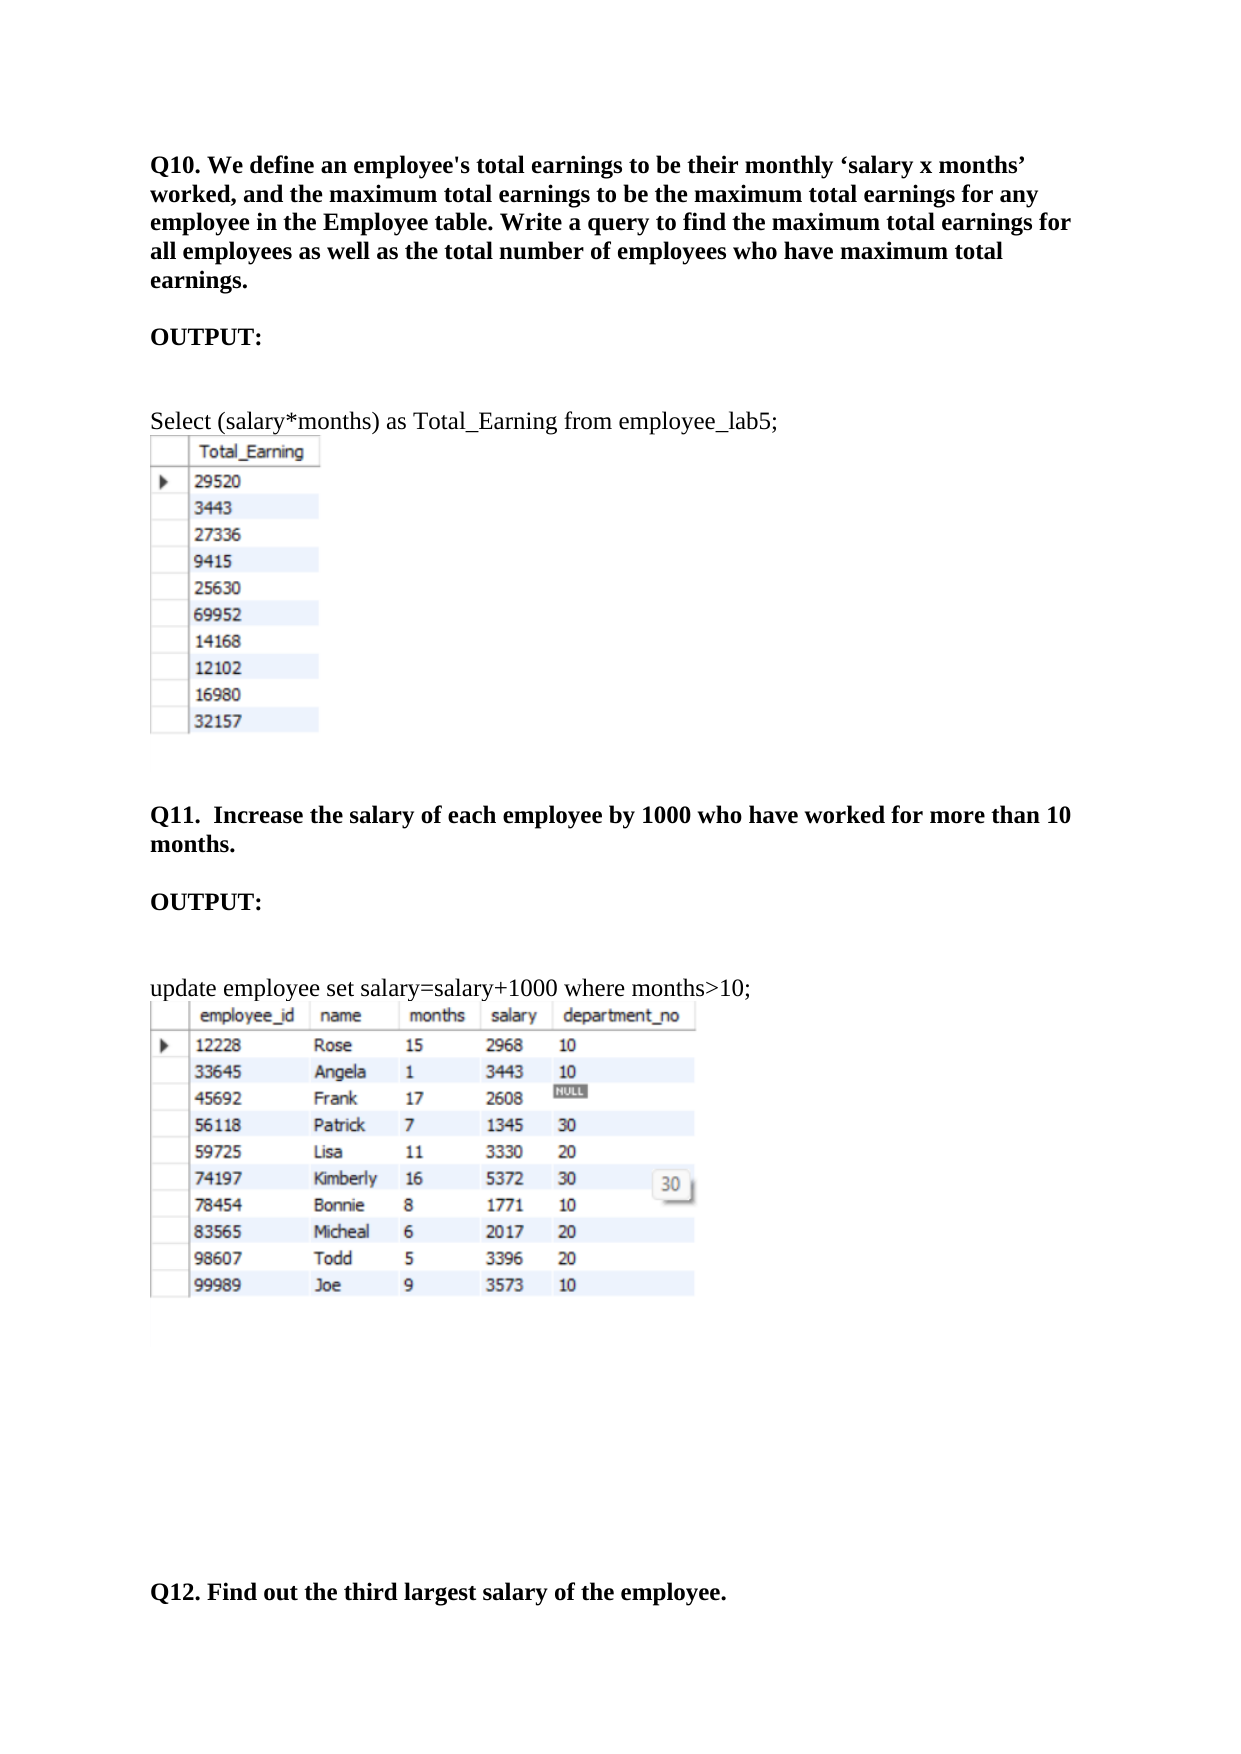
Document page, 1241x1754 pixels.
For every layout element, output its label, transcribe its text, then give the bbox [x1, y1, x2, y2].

picture [150, 435, 402, 772]
picture [150, 1001, 846, 1347]
text update employee set salary=salary+1000 where months>10; [150, 973, 1090, 1002]
text OUTPUT: [150, 322, 1090, 351]
text Q11. Increase the salary of each employee by 1000 who have worked for more than 10 months. [150, 800, 1090, 858]
text Q12. Find out the third largest salary of the employee. [150, 1577, 1090, 1606]
text Q10. We define an employee's total earnings to be their monthly ‘salary x months’ worked, and the maximum total earnings to be the maximum total earnings for any employee in the Employee table. Write a query to find the maximum total earnings for all employees as well as the total number of employees who have maximum total earnings. [150, 150, 1090, 294]
text Select (salary*months) as Total_Earning from employee_lab5; [150, 406, 1090, 435]
text OUTPUT: [150, 887, 1090, 915]
